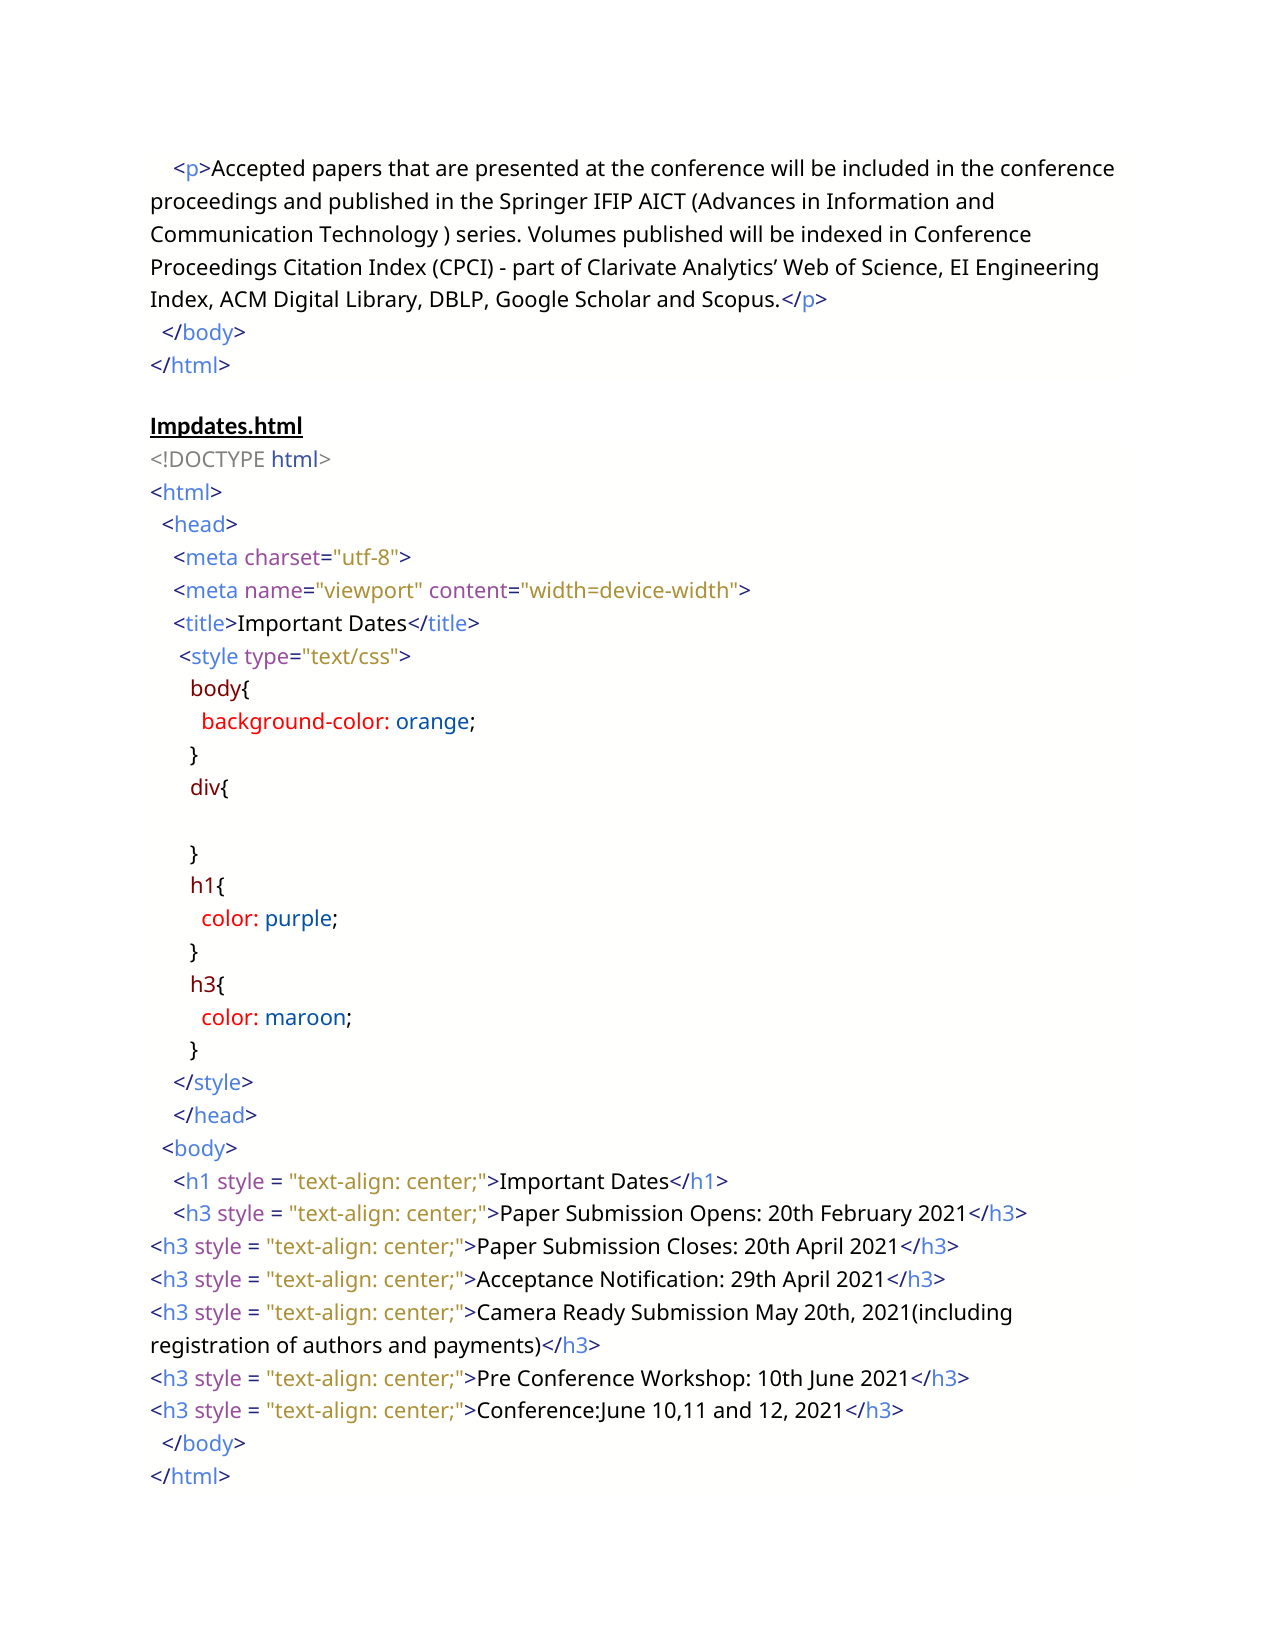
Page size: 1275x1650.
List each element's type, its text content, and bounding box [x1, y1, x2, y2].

text color: purple; [150, 900, 1125, 933]
text <html> [150, 473, 1125, 506]
text } [150, 736, 1125, 769]
text <h1 style = "text-align: center;">Important Dates</h1> [150, 1163, 1125, 1195]
text <title>Important Dates</title> [150, 605, 1125, 638]
text <!DOCTYPE html> [150, 441, 1125, 473]
text <meta charset="utf-8"> [150, 539, 1125, 572]
text <h3 style = "text-align: center;">Camera Ready Submission May 20th, 2021(including registration of authors and payments)</h3> [150, 1294, 1125, 1359]
text h3{ [150, 966, 1125, 998]
text <style type="text/css"> [150, 638, 1125, 670]
text <h3 style = "text-align: center;">Paper Submission Opens: 20th February 2021</h3> [150, 1195, 1125, 1228]
text div{ [150, 769, 1125, 802]
text Impdates.html [150, 410, 1125, 441]
text <h3 style = "text-align: center;">Pre Conference Workshop: 10th June 2021</h3> [150, 1359, 1125, 1392]
text <p>Accepted papers that are presented at the conference will be included in the conference proceedings and published in the Springer IFIP AICT (Advances in Information and Communication Technology ) series. Volumes published will be indexed in Conference Proceedings Citation Index (CPCI) - part of Clarivate Analytics’ Web of Science, EI Engineering Index, ACM Digital Library, DBLP, Google Scholar and Scopus.</p> [150, 150, 1125, 314]
text <h3 style = "text-align: center;">Conference:June 10,11 and 12, 2021</h3> [150, 1392, 1125, 1425]
text </body> [150, 314, 1125, 347]
text </style> [150, 1064, 1125, 1097]
text background-color: orange; [150, 703, 1125, 736]
text <h3 style = "text-align: center;">Paper Submission Closes: 20th April 2021</h3> [150, 1228, 1125, 1261]
text body{ [150, 670, 1125, 703]
text <h3 style = "text-align: center;">Acceptance Notification: 29th April 2021</h3> [150, 1261, 1125, 1294]
text } [150, 933, 1125, 966]
text } [150, 1031, 1125, 1064]
text color: maroon; [150, 998, 1125, 1031]
text <body> [150, 1130, 1125, 1163]
text <meta name="viewport" content="width=device-width"> [150, 572, 1125, 605]
text } [150, 834, 1125, 867]
text <head> [150, 506, 1125, 539]
text h1{ [150, 867, 1125, 900]
text </body> [150, 1425, 1125, 1458]
text </head> [150, 1097, 1125, 1130]
text </html> [150, 1458, 1125, 1491]
text </html> [150, 347, 1125, 380]
